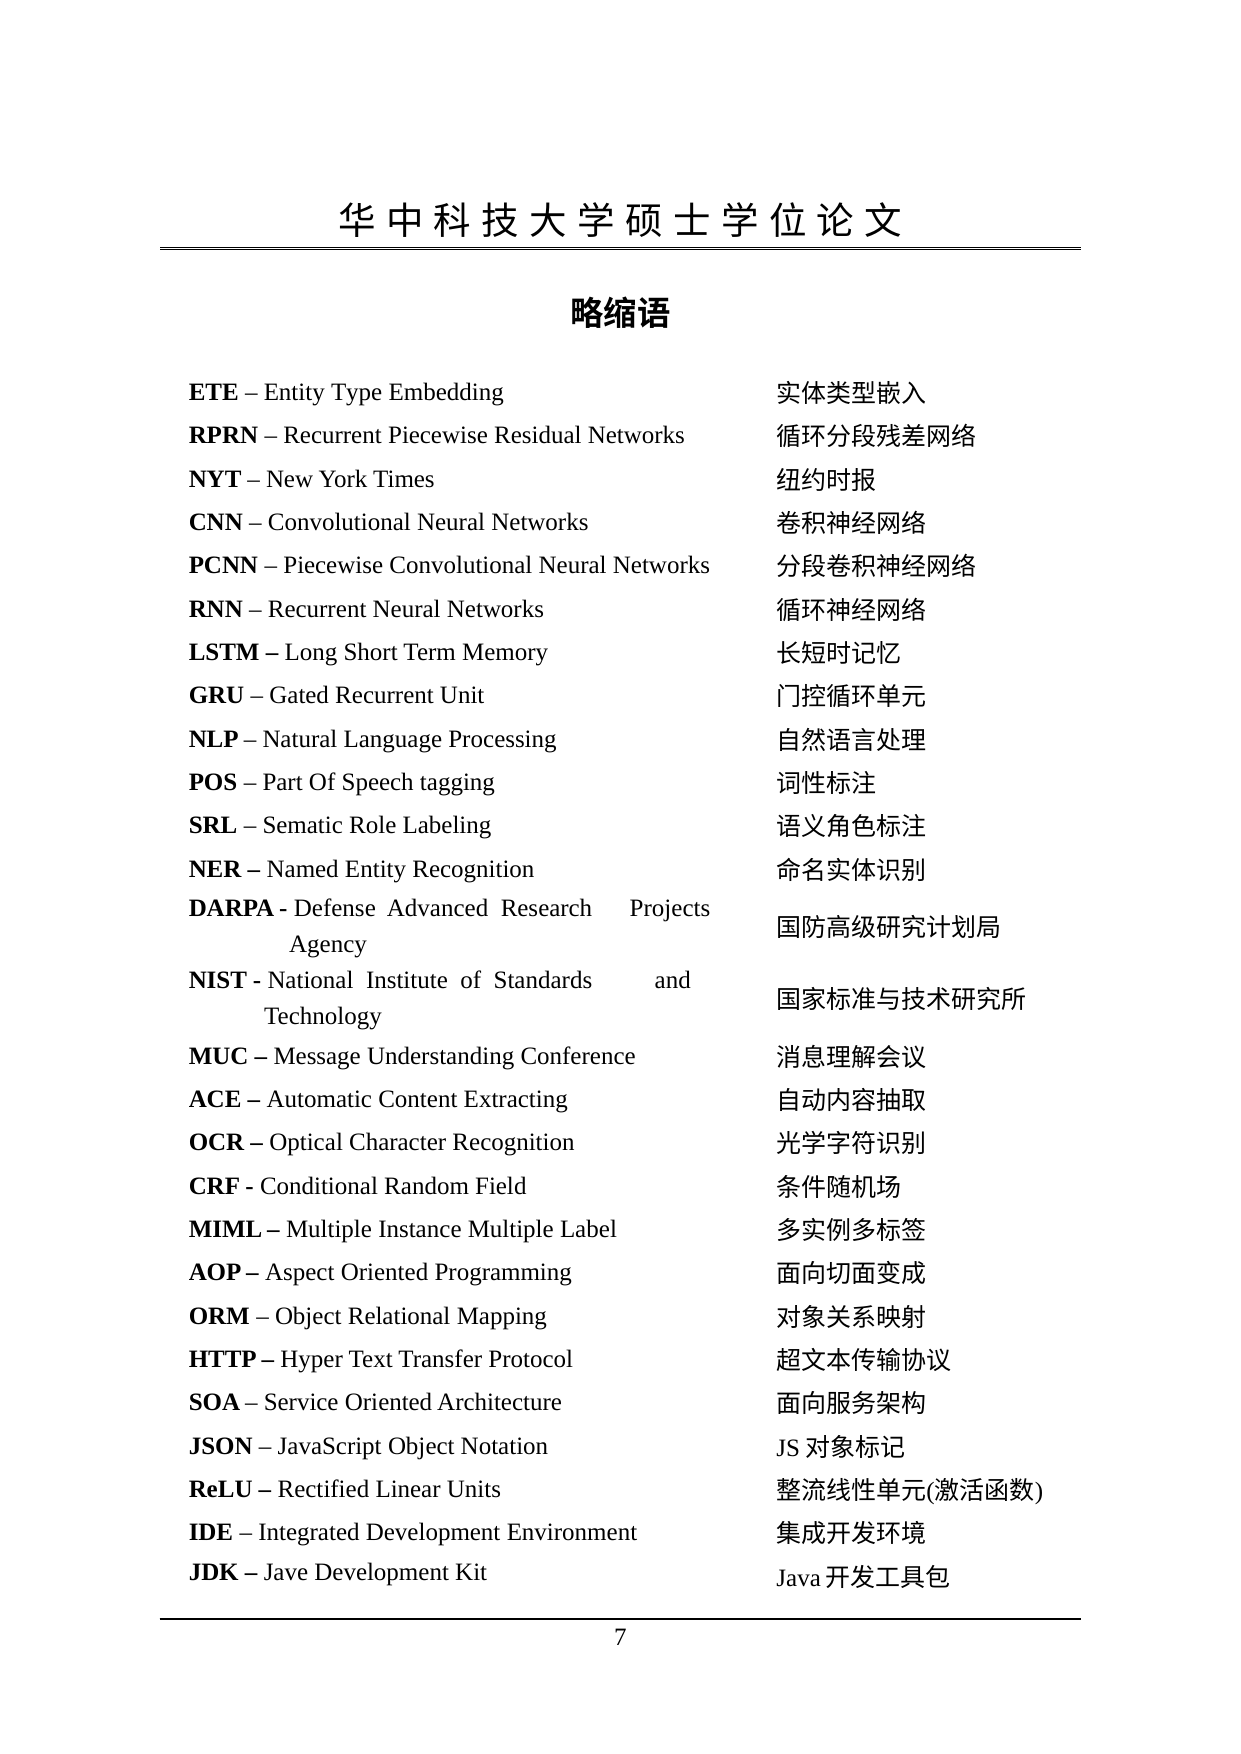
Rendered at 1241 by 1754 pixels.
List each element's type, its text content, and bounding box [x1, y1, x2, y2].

table_cell NIST - National Institute of Standards and Technology [177, 965, 765, 1037]
table_cell NYT – New York Times [177, 460, 765, 503]
table_cell AOP – Aspect Oriented Programming [177, 1254, 765, 1297]
table_cell GRU – Gated Recurrent Unit [177, 677, 765, 720]
table_cell 超文本传输协议 [765, 1340, 1063, 1384]
table_cell PCNN – Piecewise Convolutional Neural Networks [177, 547, 765, 590]
table_cell 国防高级研究计划局 [765, 894, 1063, 965]
table_cell 多实例多标签 [765, 1210, 1063, 1254]
table_cell 循环分段残差网络 [765, 417, 1063, 460]
table_cell Java开发工具包 [765, 1557, 1063, 1593]
subtitle 略缩语 [159, 287, 1081, 335]
table_cell CRF - Conditional Random Field [177, 1167, 765, 1210]
table_cell IDE – Integrated Development Environment [177, 1514, 765, 1557]
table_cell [177, 1557, 765, 1593]
table_cell SRL – Sematic Role Labeling [177, 807, 765, 850]
table_cell HTTP – Hyper Text Transfer Protocol [177, 1340, 765, 1384]
table_cell 面向切面变成 [765, 1254, 1063, 1297]
table_cell 长短时记忆 [765, 634, 1063, 677]
table_cell 对象关系映射 [765, 1297, 1063, 1340]
table_cell 纽约时报 [765, 460, 1063, 503]
table_cell ORM – Object Relational Mapping [177, 1297, 765, 1340]
table_cell LSTM – Long Short Term Memory [177, 634, 765, 677]
table_cell 语义角色标注 [765, 807, 1063, 850]
table_cell NLP – Natural Language Processing [177, 720, 765, 763]
table_cell RNN – Recurrent Neural Networks [177, 590, 765, 633]
table_cell RPRN – Recurrent Piecewise Residual Networks [177, 417, 765, 460]
table_cell 自然语言处理 [765, 720, 1063, 763]
table_cell JSON – JavaScript Object Notation [177, 1427, 765, 1470]
table_header 实体类型嵌入 [765, 374, 1063, 417]
table_cell SOA – Service Oriented Architecture [177, 1384, 765, 1427]
table_cell 分段卷积神经网络 [765, 547, 1063, 590]
table_cell 卷积神经网络 [765, 504, 1063, 547]
table_cell 国家标准与技术研究所 [765, 965, 1063, 1037]
table_cell 词性标注 [765, 764, 1063, 807]
table_header ETE – Entity Type Embedding [177, 374, 765, 417]
table_cell MUC – Message Understanding Conference [177, 1037, 765, 1080]
table_cell 整流线性单元(激活函数) [765, 1470, 1063, 1514]
table_cell 光学字符识别 [765, 1124, 1063, 1167]
table_cell MIML – Multiple Instance Multiple Label [177, 1210, 765, 1254]
table_cell 命名实体识别 [765, 850, 1063, 893]
table_cell 循环神经网络 [765, 590, 1063, 633]
table_cell JS对象标记 [765, 1427, 1063, 1470]
table_cell CNN – Convolutional Neural Networks [177, 504, 765, 547]
table_cell DARPA - Defense Advanced Research Projects Agency [177, 894, 765, 965]
table_cell 条件随机场 [765, 1167, 1063, 1210]
table_cell ReLU – Rectified Linear Units [177, 1470, 765, 1514]
table_cell 集成开发环境 [765, 1514, 1063, 1557]
table_cell ACE – Automatic Content Extracting [177, 1080, 765, 1124]
table_cell POS – Part Of Speech tagging [177, 764, 765, 807]
table_cell NER – Named Entity Recognition [177, 850, 765, 893]
table_cell 门控循环单元 [765, 677, 1063, 720]
table_cell 消息理解会议 [765, 1037, 1063, 1080]
table_cell OCR – Optical Character Recognition [177, 1124, 765, 1167]
table_cell 自动内容抽取 [765, 1080, 1063, 1124]
table_cell 面向服务架构 [765, 1384, 1063, 1427]
